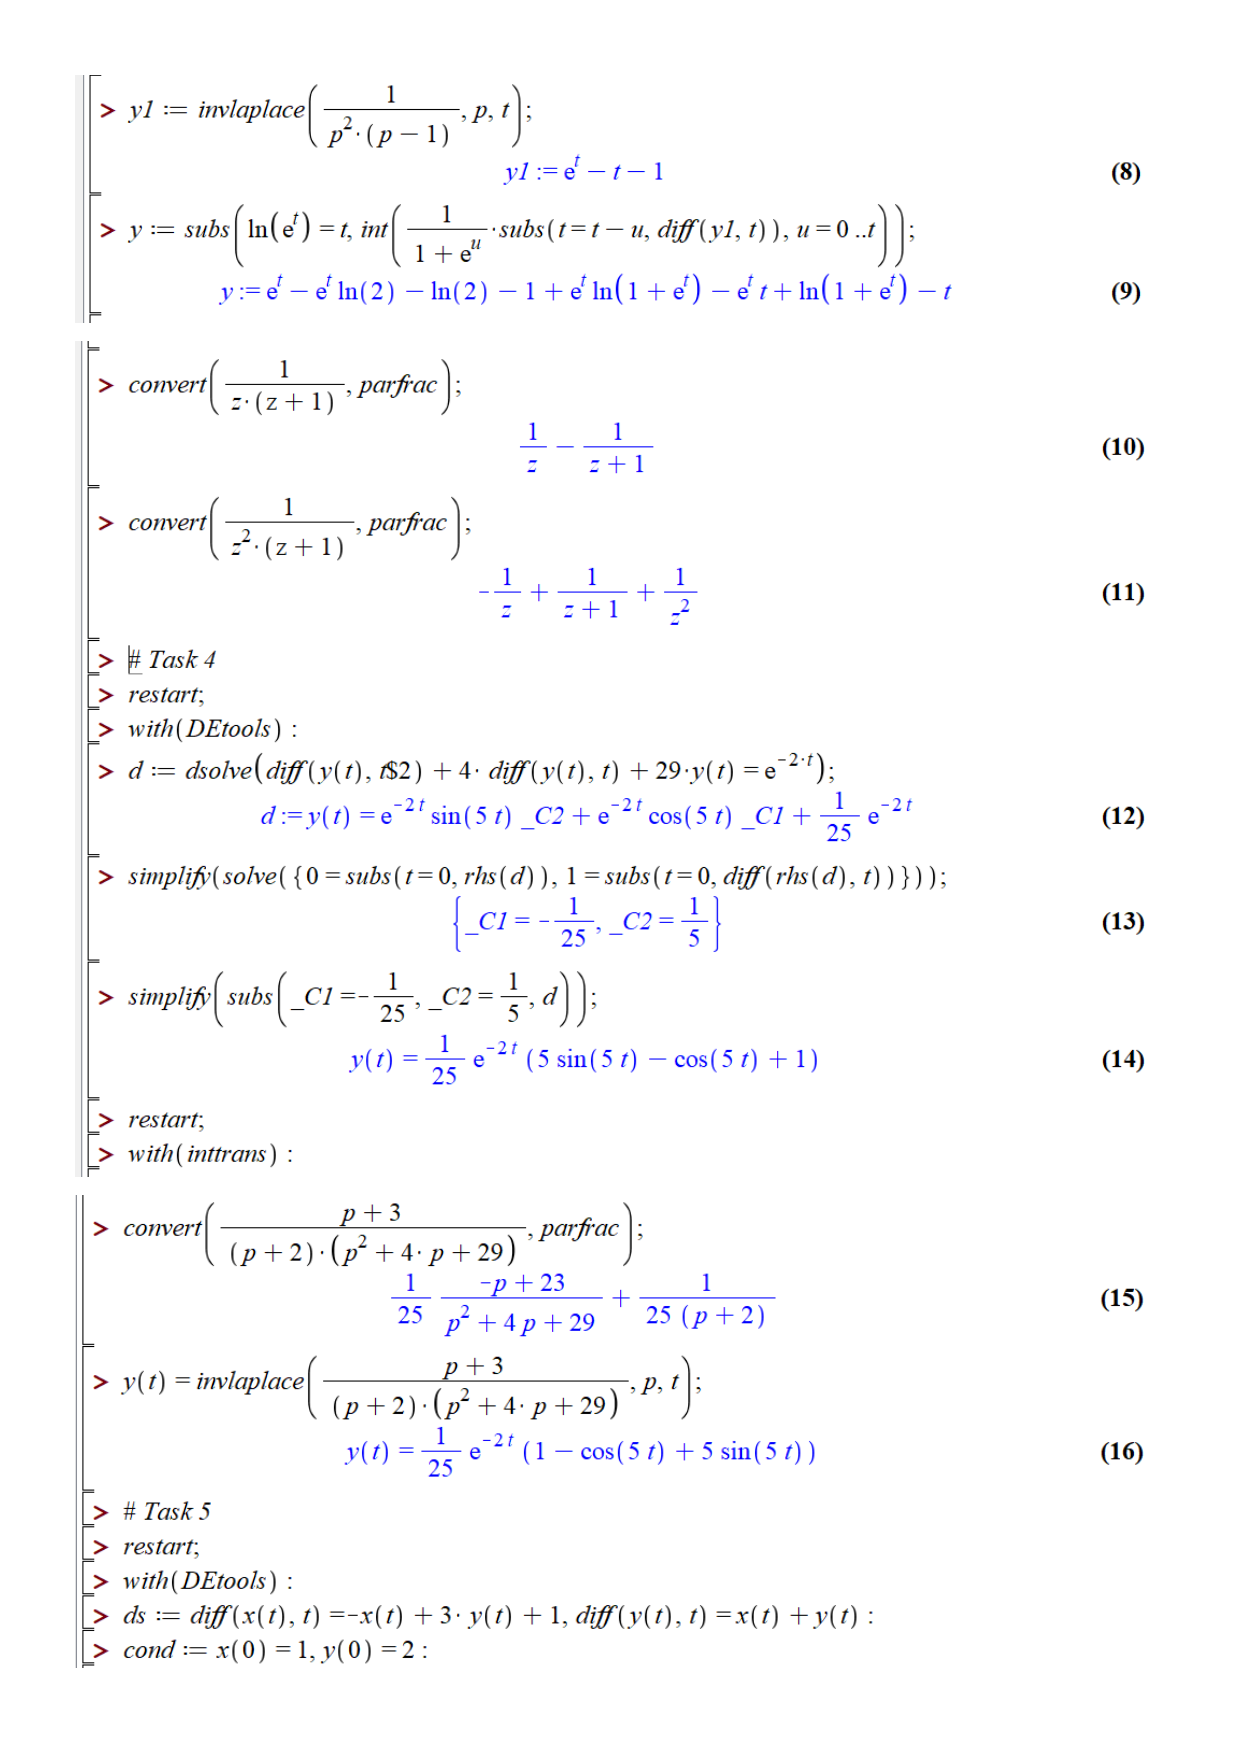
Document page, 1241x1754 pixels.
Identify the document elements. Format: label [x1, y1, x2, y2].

picture [75, 75, 1144, 323]
picture [75, 341, 1150, 1177]
picture [75, 1195, 1150, 1668]
